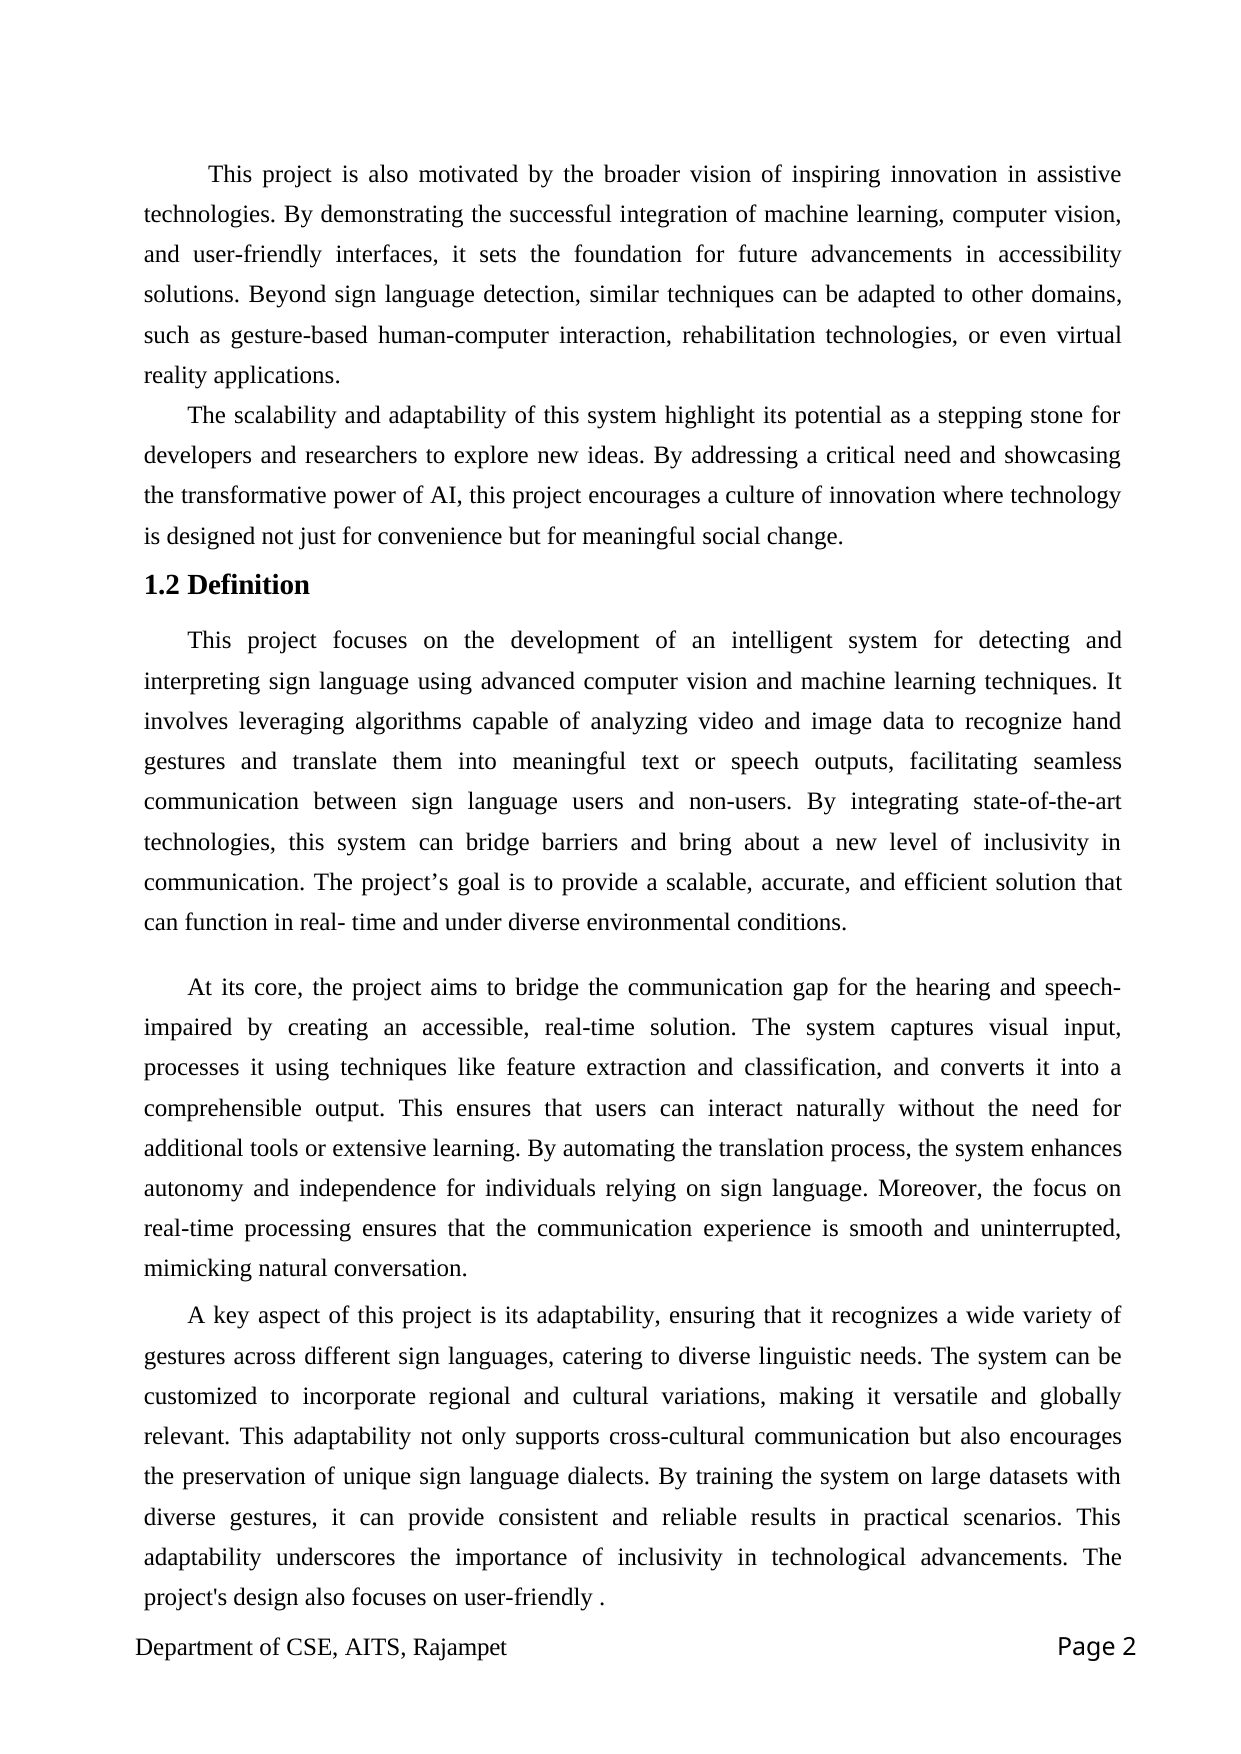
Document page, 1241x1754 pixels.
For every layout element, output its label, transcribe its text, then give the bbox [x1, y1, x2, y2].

text This project is also motivated by the broader vision of inspiring innovation in assistive technologies. By demonstrating the successful integration of machine learning, computer vision, and user-friendly interfaces, it sets the foundation for future advancements in accessibility solutions. Beyond sign language detection, similar techniques can be adapted to other domains, such as gesture-based human-computer interaction, rehabilitation technologies, or even virtual reality applications. [143, 159, 1123, 389]
text This project focuses on the development of an intelligent system for detecting and interpreting sign language using advanced computer vision and machine learning techniques. It involves leveraging algorithms capable of analyzing video and image data to recognize hand gestures and translate them into meaningful text or speech outputs, facilitating seamless communication between sign language users and non-users. By integrating state-of-the-art technologies, this system can bridge barriers and bring about a new level of inclusivity in communication. The project’s goal is to provide a scalable, accurate, and efficient solution that can function in real- time and under diverse environmental conditions. [143, 626, 1123, 936]
text At its core, the project aims to bridge the communication gap for the hearing and speech- impaired by creating an accessible, real-time solution. The system captures visual input, processes it using techniques like feature extraction and classification, and converts it into a comprehensible output. This ensures that users can interact naturally without the need for additional tools or extensive learning. By automating the translation process, the system enhances autonomy and independence for individuals relying on sign language. Moreover, the focus on real-time processing ensures that the communication experience is smooth and uninterrupted, mimicking natural conversation. [143, 972, 1123, 1282]
text The scalability and adaptability of this system highlight its potential as a stepping stone for developers and researchers to explore new ideas. By addressing a critical need and showcasing the transformative power of AI, this project encourages a culture of innovation where technology is designed not just for convenience but for meaningful social change. [143, 400, 1123, 549]
subtitle Definition [143, 567, 1137, 601]
text A key aspect of this project is its adaptability, ensuring that it recognizes a wide variety of gestures across different sign languages, catering to diverse linguistic needs. The system can be customized to incorporate regional and cultural variations, making it versatile and globally relevant. This adaptability not only supports cross-cultural communication but also encourages the preservation of unique sign language dialects. By training the system on large datasets with diverse gestures, it can provide consistent and reliable results in practical scenarios. This adaptability underscores the importance of inclusivity in technological advancements. The project's design also focuses on user-friendly . [143, 1301, 1123, 1611]
